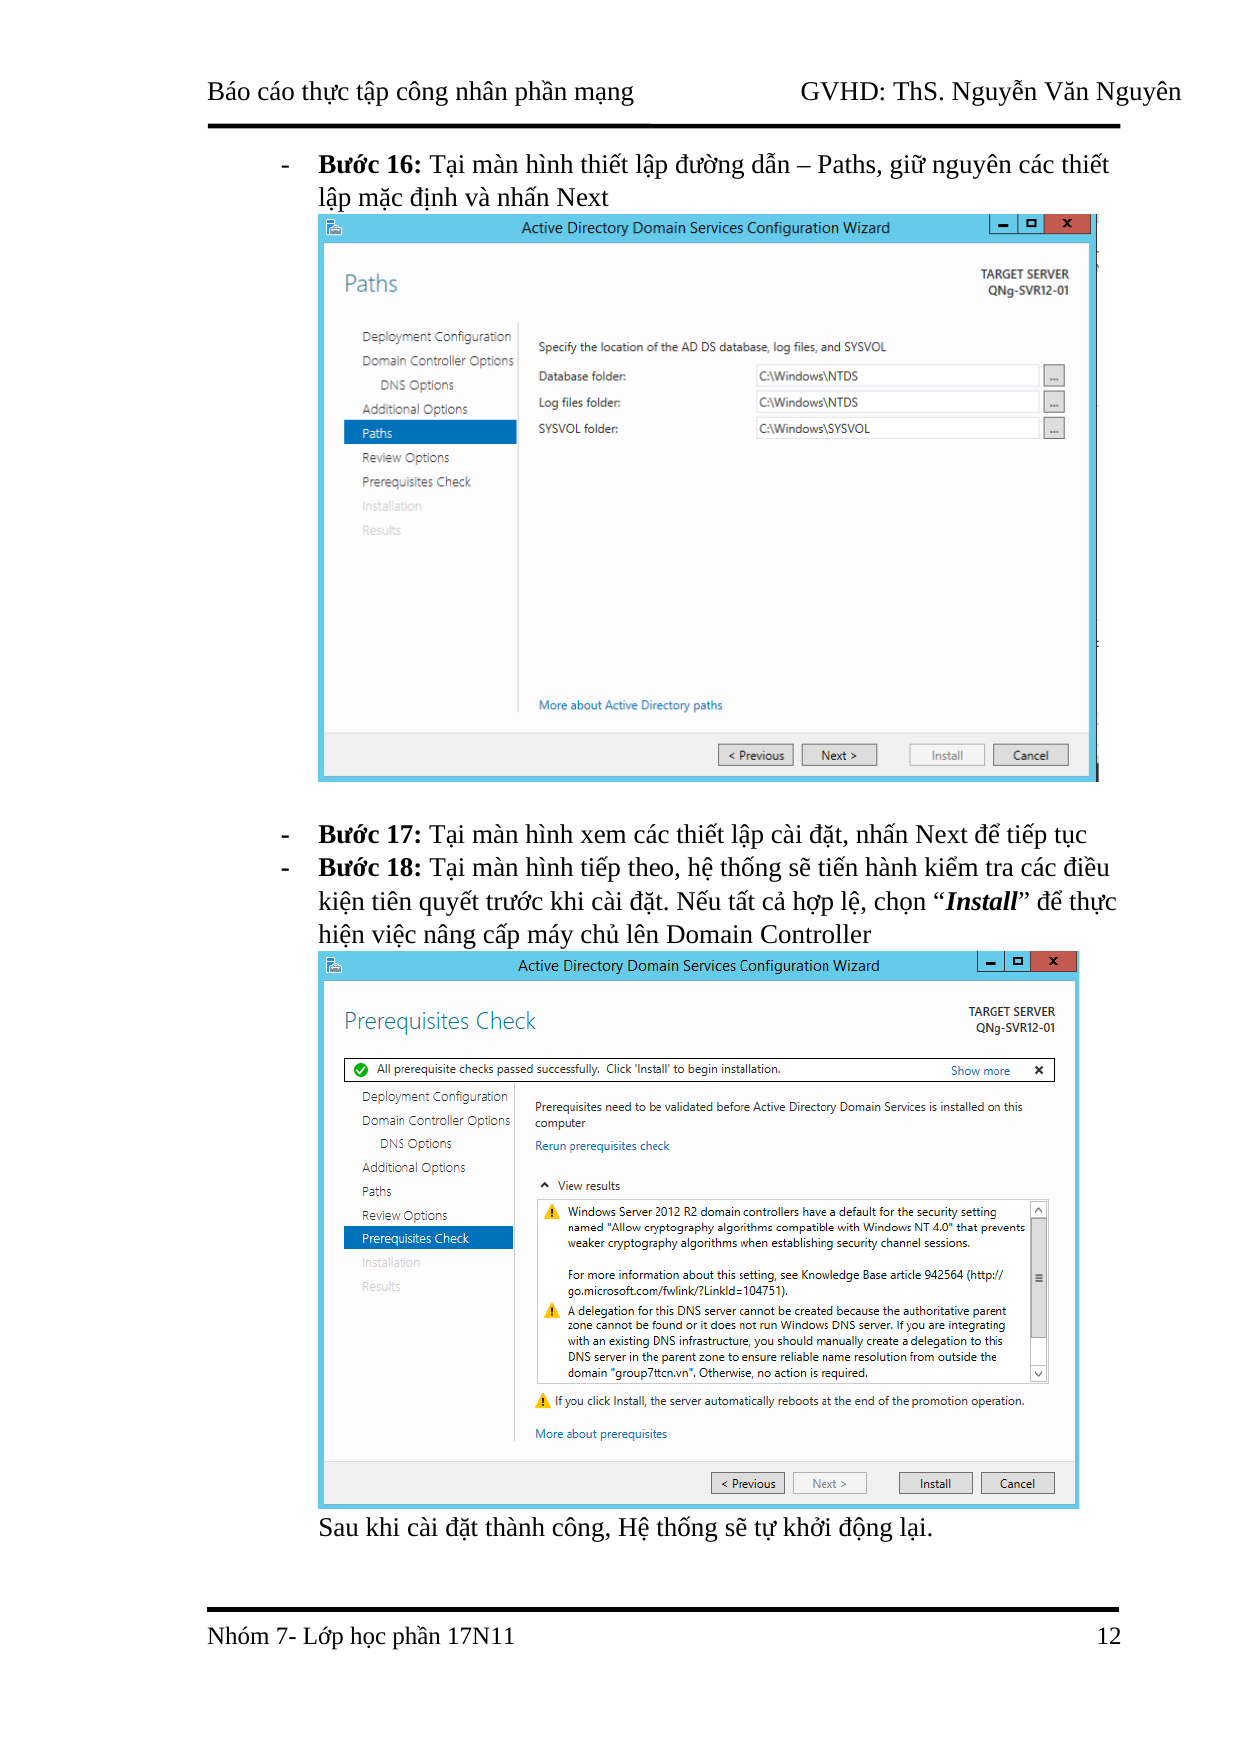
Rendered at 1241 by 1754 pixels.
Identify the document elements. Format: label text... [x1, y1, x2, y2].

picture [318, 951, 1080, 1509]
list Bước 18: Tại màn hình tiếp theo, hệ thống sẽ tiến hành kiểm tra các điều kiện tiên quyết trước khi cài đặt. Nếu tất cả hợp lệ, chọn “Install” để thực hiện việc nâng cấp máy chủ lên Domain Controller [281, 851, 1122, 949]
list Sau khi cài đặt thành công, Hệ thống sẽ tự khởi động lại. [318, 1511, 1122, 1542]
list Bước 16: Tại màn hình thiết lập đường dẫn – Paths, giữ nguyên các thiết lập mặc định và nhấn Next [281, 148, 1122, 212]
picture [318, 214, 1099, 782]
list Bước 17: Tại màn hình xem các thiết lập cài đặt, nhấn Next để tiếp tục [281, 818, 1122, 849]
